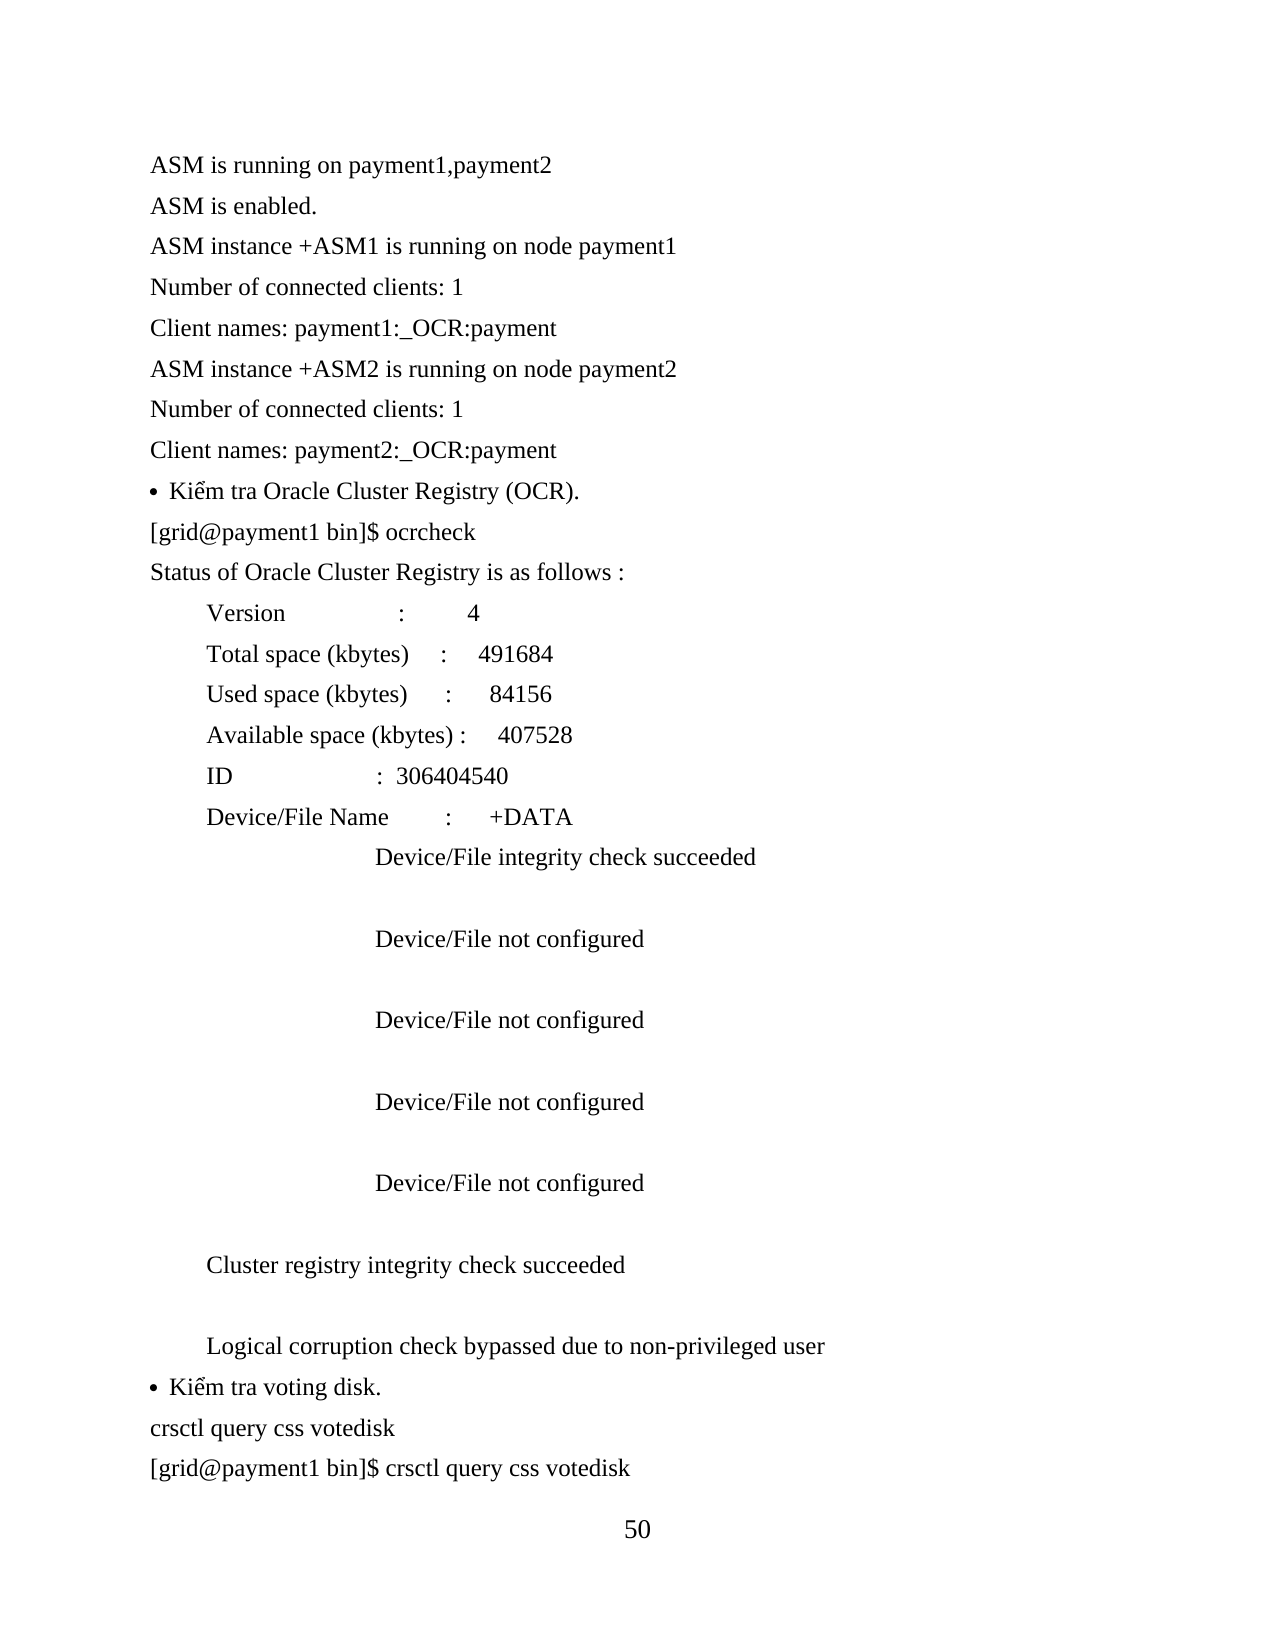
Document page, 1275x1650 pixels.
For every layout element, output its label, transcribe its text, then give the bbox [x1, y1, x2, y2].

text Device/File not configured [150, 924, 1125, 953]
text ASM instance +ASM2 is running on node payment2 [150, 354, 1125, 382]
text Device/File not configured [150, 1168, 1125, 1197]
text ID : 306404540 [150, 761, 1125, 790]
text Device/File not configured [150, 1087, 1125, 1116]
text ASM is running on payment1,payment2 [150, 150, 1125, 179]
text Client names: payment2:_OCR:payment [150, 435, 1125, 464]
text Device/File not configured [150, 1005, 1125, 1034]
text crsctl query css votedisk [150, 1413, 1125, 1441]
text ASM is enabled. [150, 191, 1125, 219]
text [grid@payment1 bin]$ ocrcheck [150, 517, 1125, 545]
text Number of connected clients: 1 [150, 394, 1125, 423]
text Used space (kbytes) : 84156 [150, 679, 1125, 708]
text Device/File integrity check succeeded [150, 842, 1125, 871]
text Number of connected clients: 1 [150, 272, 1125, 301]
text ASM instance +ASM1 is running on node payment1 [150, 231, 1125, 260]
text Status of Oracle Cluster Registry is as follows : [150, 557, 1125, 586]
text Client names: payment1:_OCR:payment [150, 313, 1125, 342]
text Total space (kbytes) : 491684 [150, 639, 1125, 667]
text Device/File Name : +DATA [150, 802, 1125, 830]
list Kiểm tra Oracle Cluster Registry (OCR). [150, 476, 1125, 504]
text [grid@payment1 bin]$ crsctl query css votedisk [150, 1453, 1125, 1482]
text Logical corruption check bypassed due to non-privileged user [150, 1331, 1125, 1360]
text Cluster registry integrity check succeeded [150, 1250, 1125, 1278]
text Available space (kbytes) : 407528 [150, 720, 1125, 749]
text Version : 4 [150, 598, 1125, 627]
list Kiểm tra voting disk. [150, 1372, 1125, 1401]
